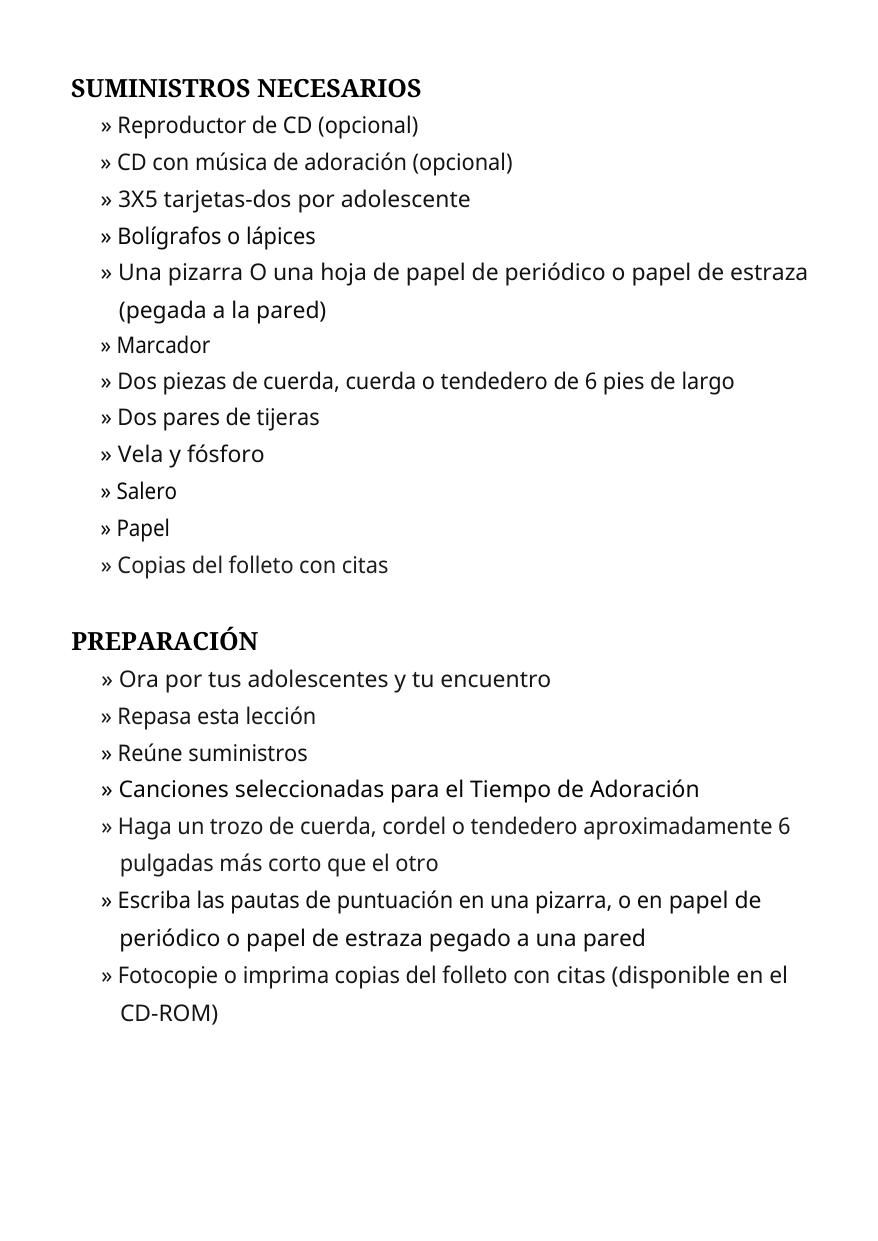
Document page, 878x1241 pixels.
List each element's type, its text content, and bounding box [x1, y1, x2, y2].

text » Dos pares de tijeras [101, 401, 818, 432]
text » Fotocopie o imprima copias del folleto con citas (disponible en el CD-ROM) [101, 959, 818, 1028]
text » Papel [100, 512, 818, 543]
text » Salero [100, 475, 818, 506]
text » 3X5 tarjetas-dos por adolescente [100, 183, 818, 214]
text » Repasa esta lección [101, 700, 818, 731]
text » Vela y fósforo [100, 438, 818, 469]
text » CD con música de adoración (opcional) [100, 146, 818, 177]
text SUMINISTROS NECESARIOS [71, 71, 818, 105]
text » Haga un trozo de cuerda, cordel o tendedero aproximadamente 6 pulgadas más corto que el otro [101, 810, 803, 878]
text PREPARACIÓN [71, 624, 818, 658]
text » Reúne suministros [101, 737, 818, 768]
text » Canciones seleccionadas para el Tiempo de Adoración [101, 773, 818, 804]
text » Una pizarra O una hoja de papel de periódico o papel de estraza (pegada a la pared) [100, 256, 818, 325]
text » Reproductor de CD (opcional) [101, 109, 818, 141]
text » Copias del folleto con citas [101, 549, 818, 580]
text » Ora por tus adolescentes y tu encuentro [101, 663, 818, 694]
text » Escriba las pautas de puntuación en una pizarra, o en papel de periódico o papel de estraza pegado a una pared [101, 884, 818, 953]
text » Marcador [100, 331, 818, 359]
text » Bolígrafos o lápices [100, 219, 818, 251]
text » Dos piezas de cuerda, cuerda o tendedero de 6 pies de largo [100, 364, 818, 396]
